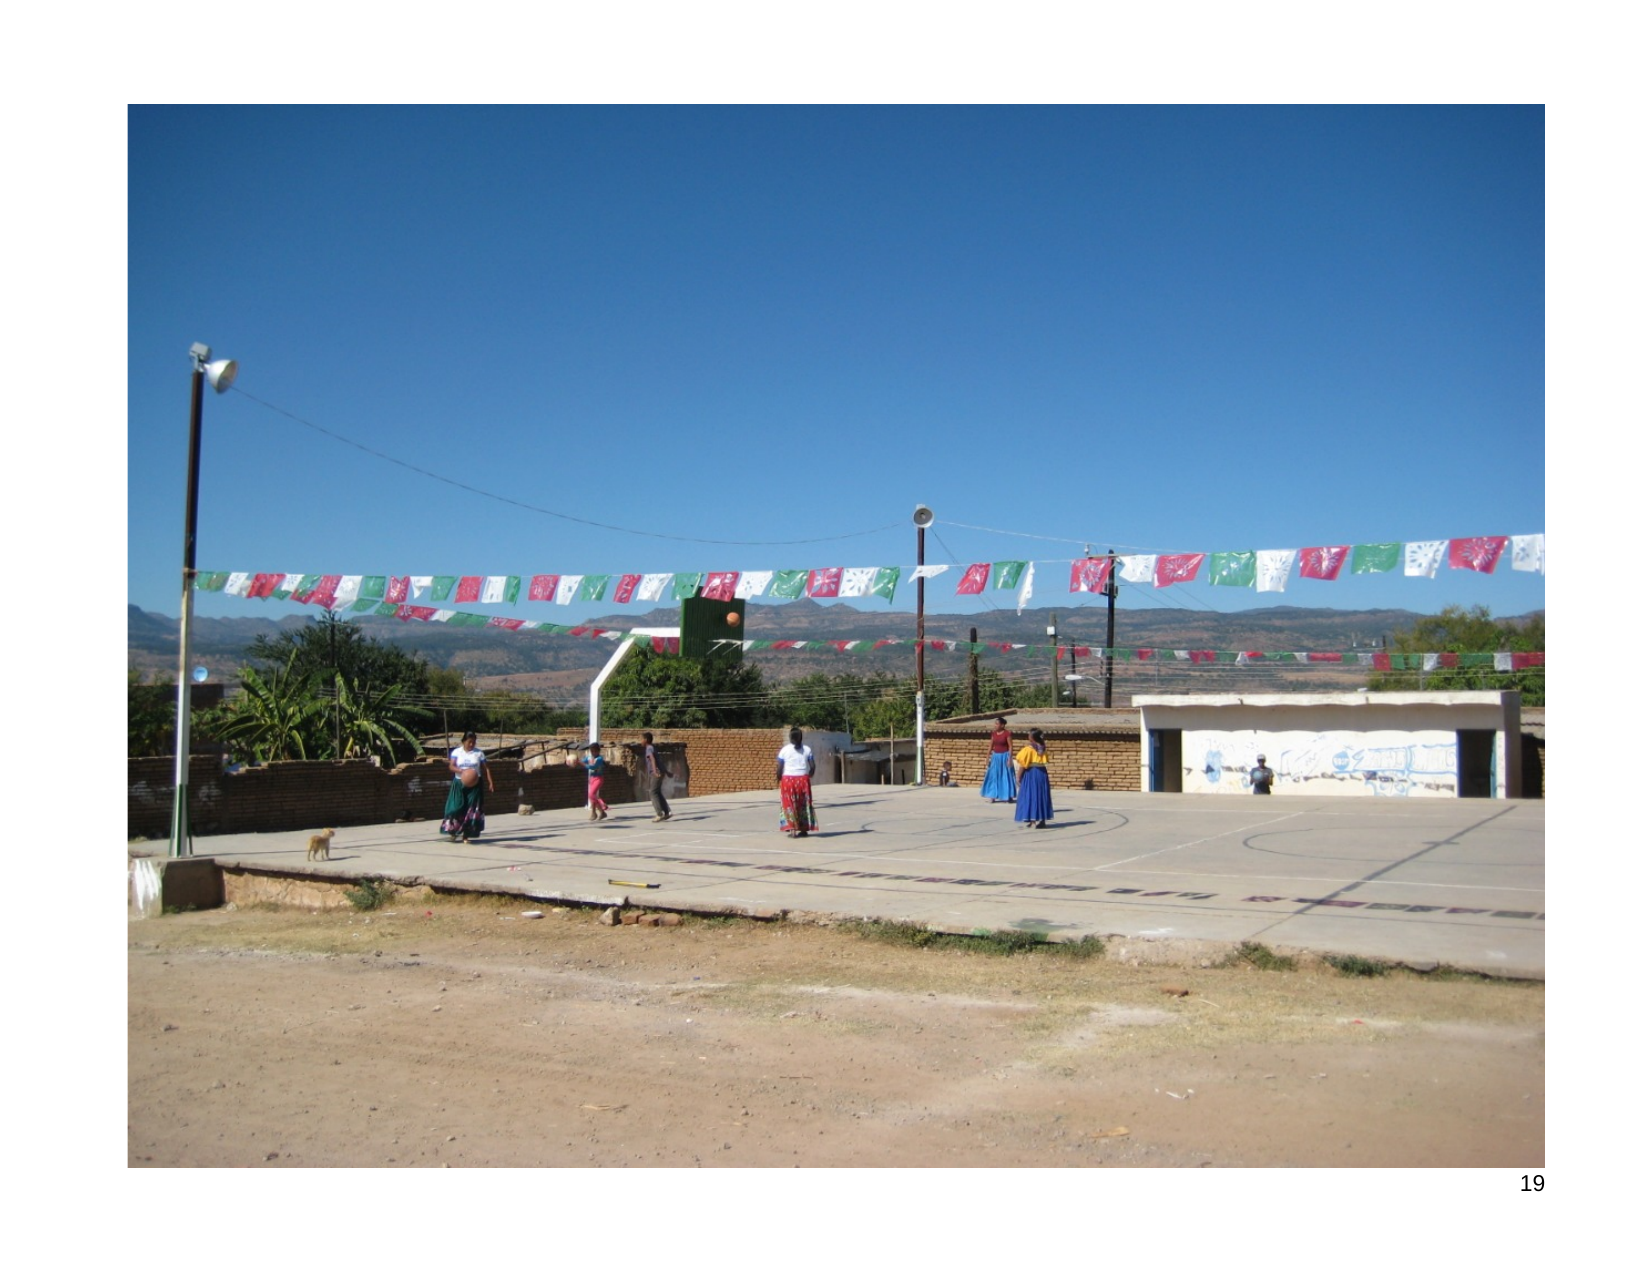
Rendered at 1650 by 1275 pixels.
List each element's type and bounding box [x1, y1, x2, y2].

picture [127, 104, 1545, 1168]
